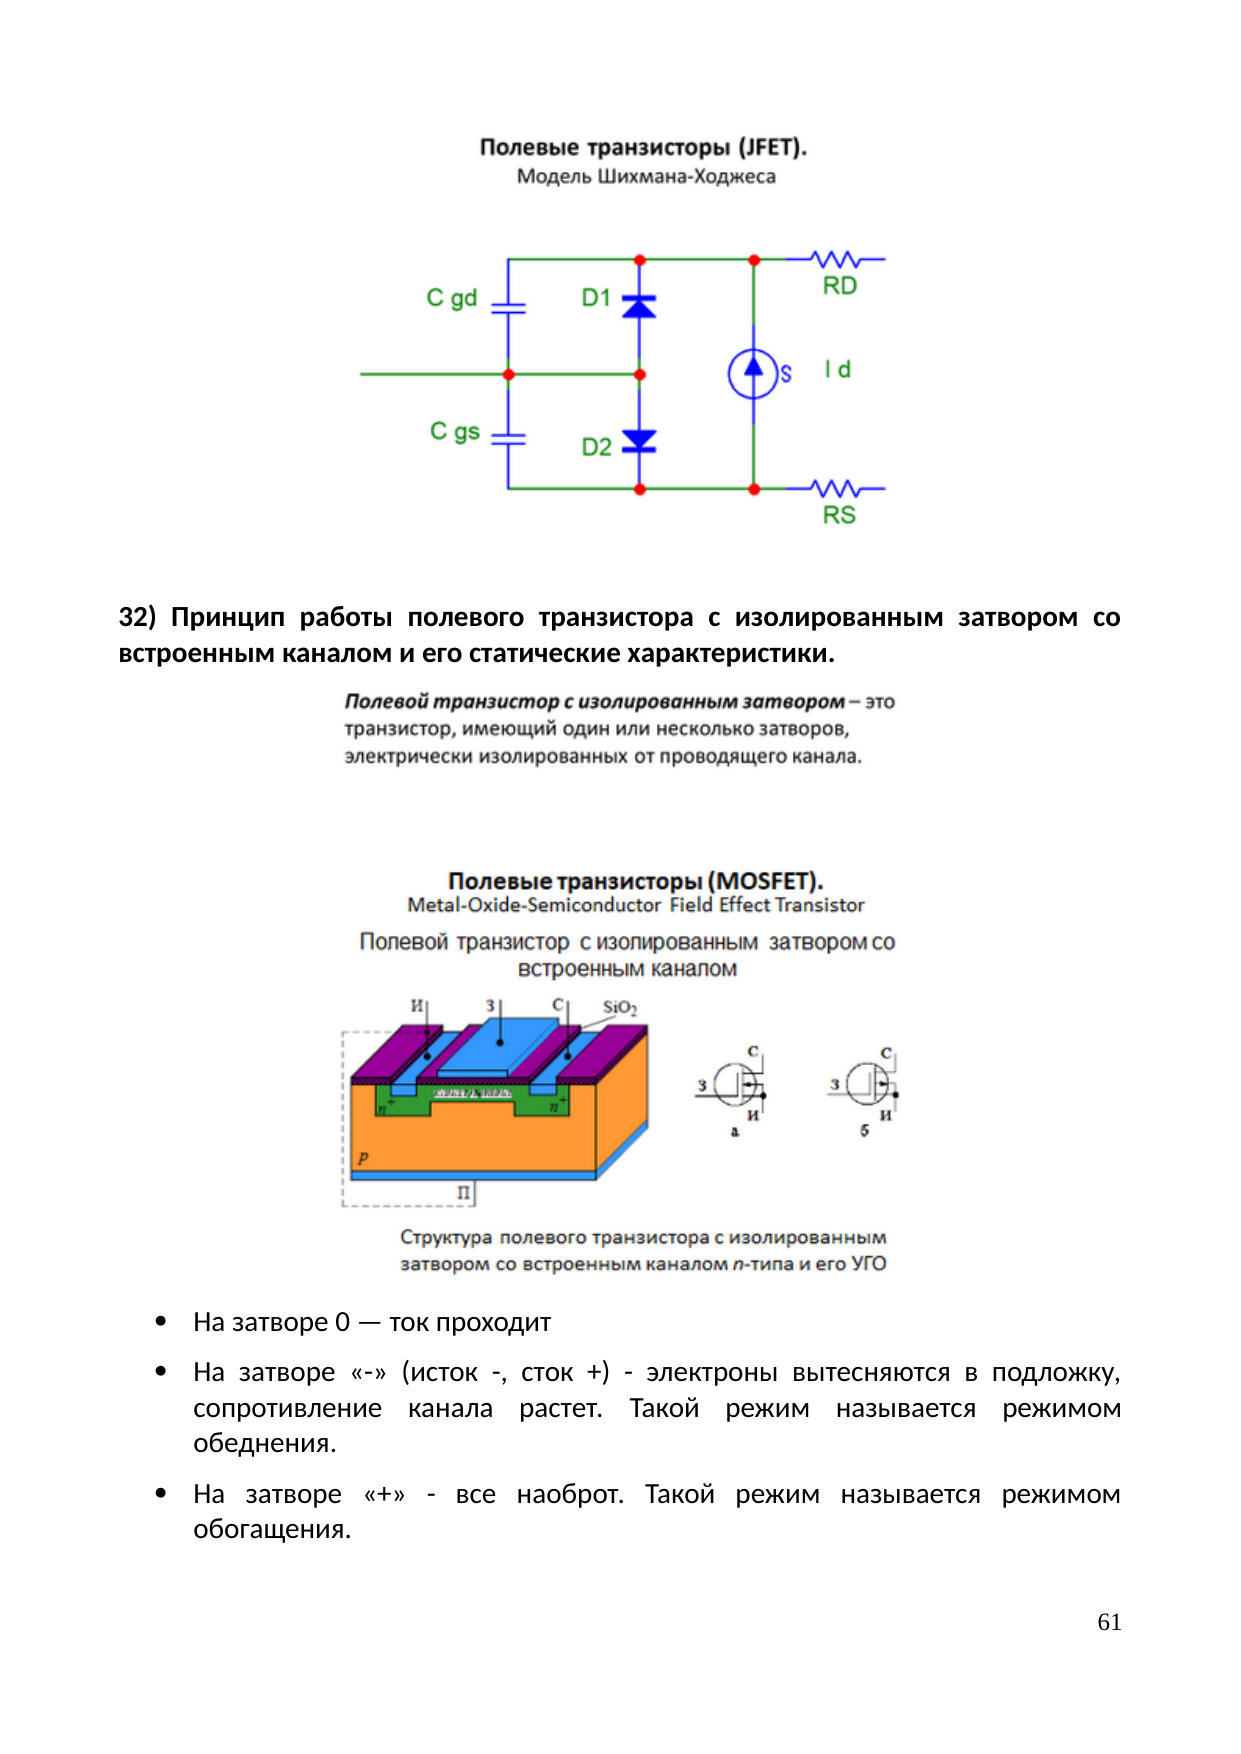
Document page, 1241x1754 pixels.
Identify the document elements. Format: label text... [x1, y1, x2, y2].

list На затворе «-» (исток -, сток +) - электроны вытесняются в подложку, сопротивление канала растет. Такой режим называется режимом обеднения. [156, 1353, 1122, 1460]
picture [305, 838, 935, 1289]
picture [339, 118, 901, 542]
picture [326, 682, 914, 776]
subtitle 32) Принцип работы полевого транзистора с изолированным затвором со встроенным каналом и его статические характеристики. [118, 598, 1122, 669]
list На затворе «+» - все наоброт. Такой режим называется режимом обогащения. [156, 1475, 1122, 1546]
